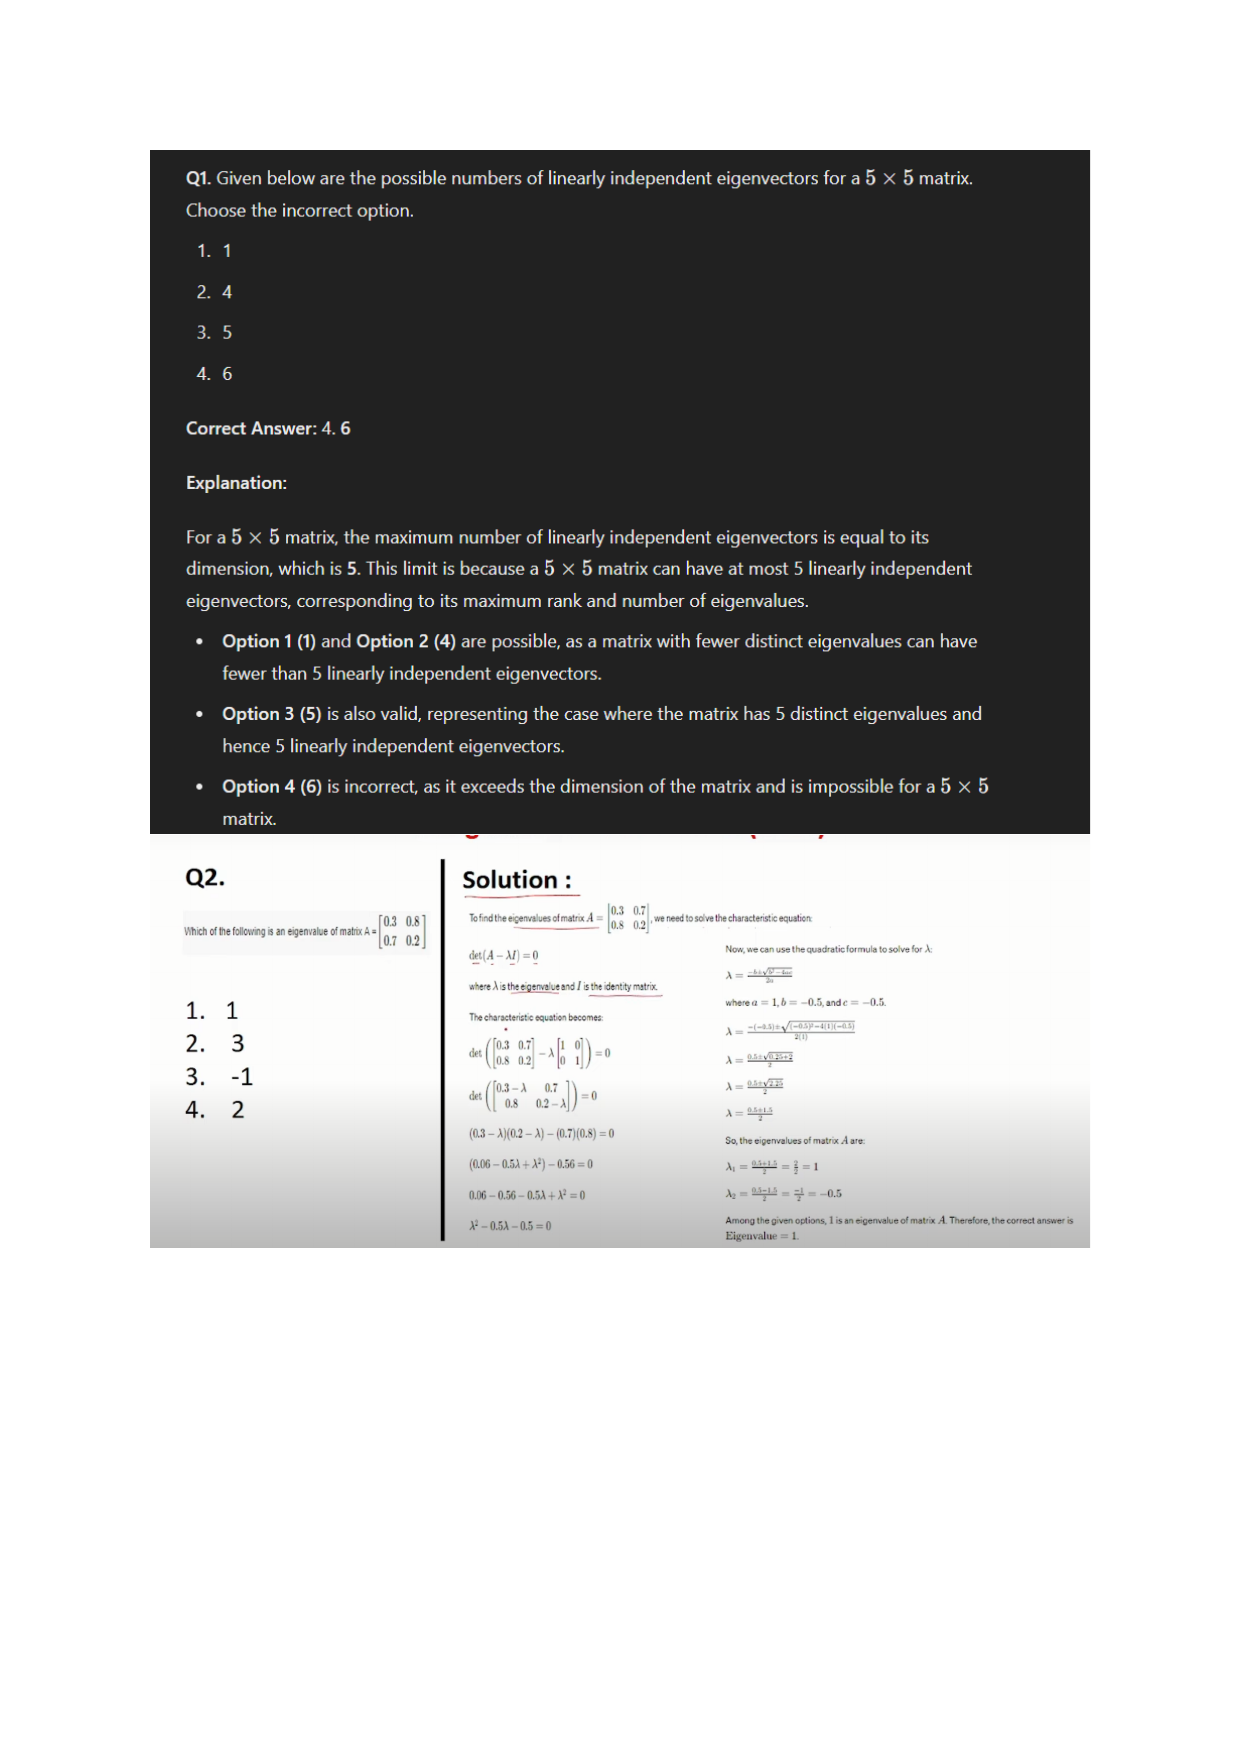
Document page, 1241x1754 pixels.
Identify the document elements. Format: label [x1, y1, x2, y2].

picture [150, 150, 1091, 834]
picture [150, 835, 1091, 1248]
